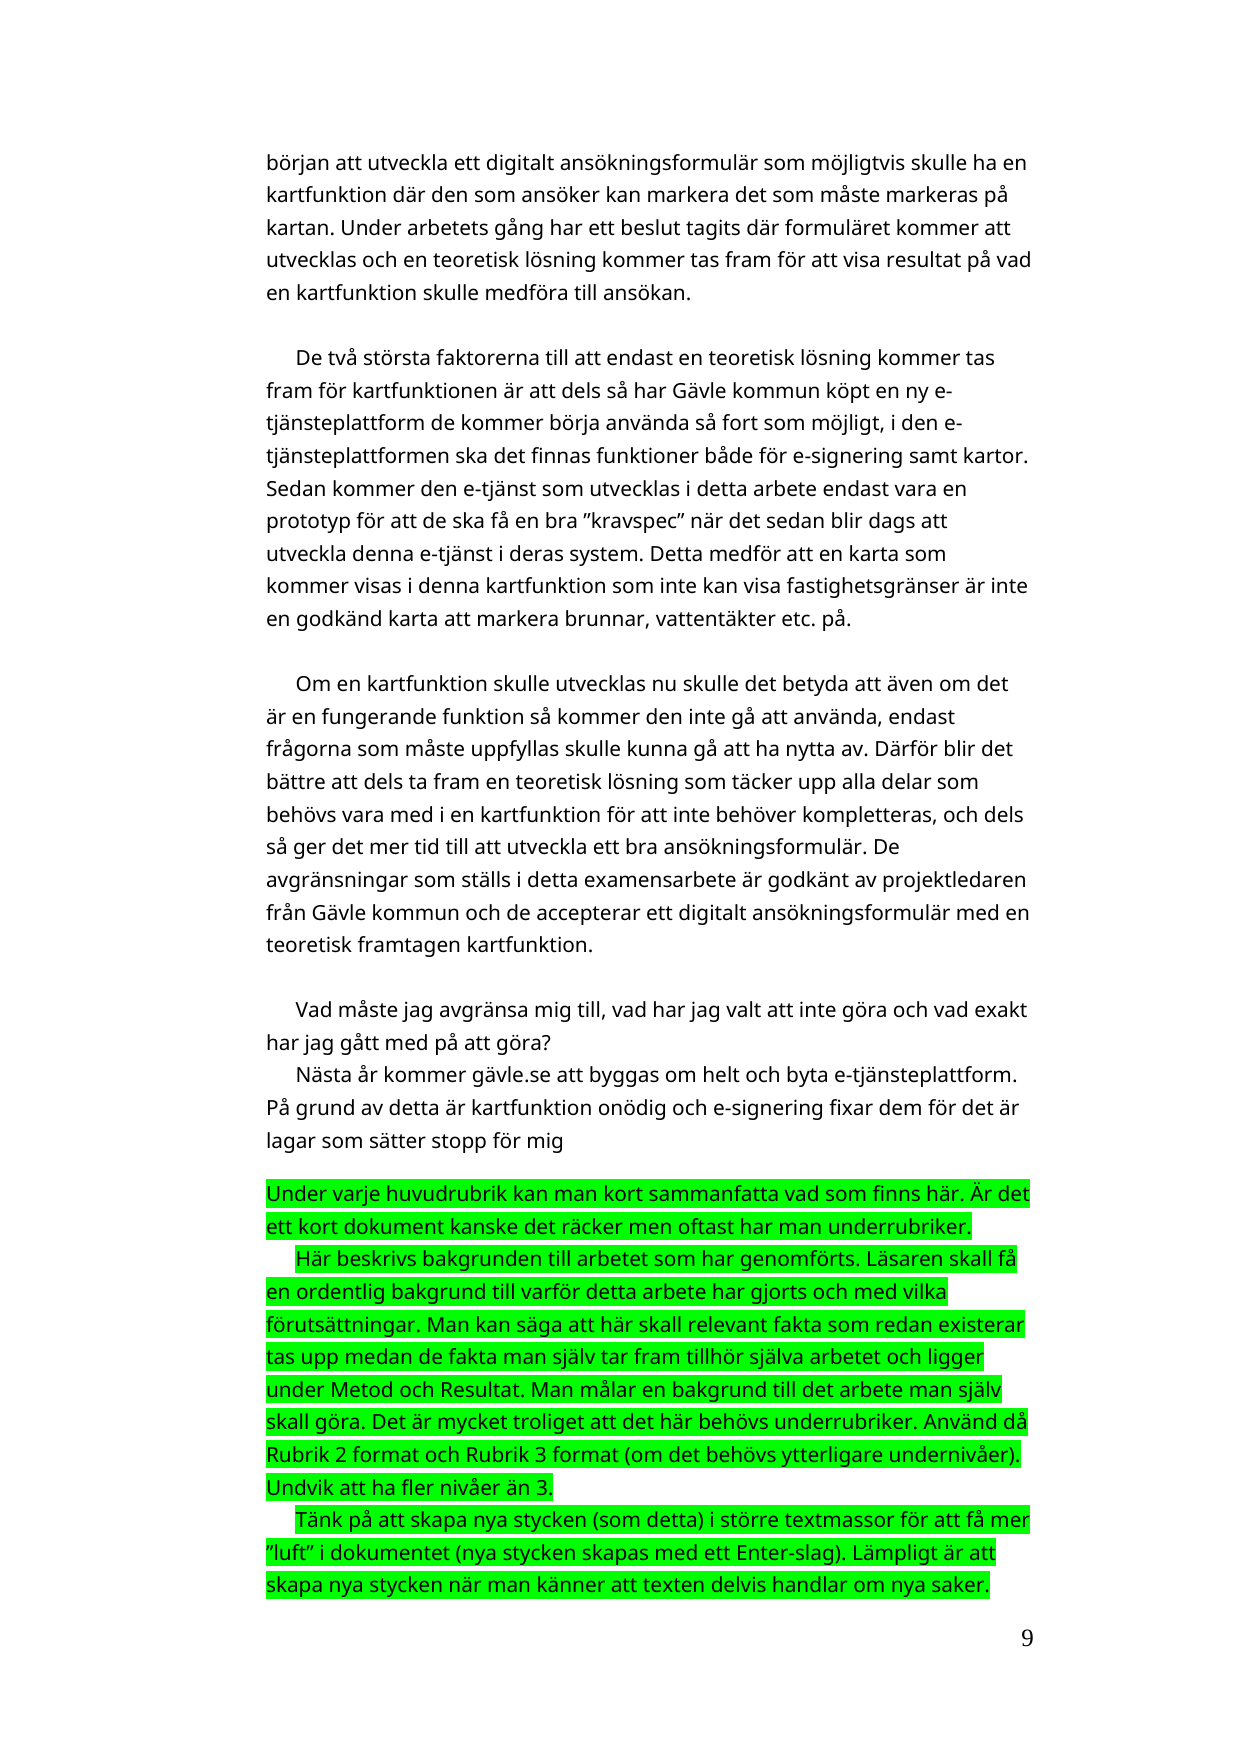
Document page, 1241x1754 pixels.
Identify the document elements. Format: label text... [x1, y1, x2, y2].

text Om en kartfunktion skulle utvecklas nu skulle det betyda att även om det är en fungerande funktion så kommer den inte gå att använda, endast frågorna som måste uppfyllas skulle kunna gå att ha nytta av. Därför blir det bättre att dels ta fram en teoretisk lösning som täcker upp alla delar som behövs vara med i en kartfunktion för att inte behöver kompletteras, och dels så ger det mer tid till att utveckla ett bra ansökningsformulär. De avgränsningar som ställs i detta examensarbete är godkänt av projektledaren från Gävle kommun och de accepterar ett digitalt ansökningsformulär med en teoretisk framtagen kartfunktion. [266, 669, 1033, 959]
text Vad måste jag avgränsa mig till, vad har jag valt att inte göra och vad exakt har jag gått med på att göra? [266, 995, 1033, 1056]
text Här beskrivs bakgrunden till arbetet som har genomförts. Läsaren skall få en ordentlig bakgrund till varför detta arbete har gjorts och med vilka förutsättningar. Man kan säga att här skall relevant fakta som redan existerar tas upp medan de fakta man själv tar fram tillhör själva arbetet och ligger under Metod och Resultat. Man målar en bakgrund till det arbete man själv skall göra. Det är mycket troliget att det här behövs underrubriker. Använd då Rubrik 2 format och Rubrik 3 format (om det behövs ytterligare undernivåer). Undvik att ha fler nivåer än 3. [266, 1244, 1033, 1501]
text De två största faktorerna till att endast en teoretisk lösning kommer tas fram för kartfunktionen är att dels så har Gävle kommun köpt en ny e-tjänsteplattform de kommer börja använda så fort som möjligt, i den e-tjänsteplattformen ska det finnas funktioner både för e-signering samt kartor. Sedan kommer den e-tjänst som utvecklas i detta arbete endast vara en prototyp för att de ska få en bra ”kravspec” när det sedan blir dags att utveckla denna e-tjänst i deras system. Detta medför att en karta som kommer visas i denna kartfunktion som inte kan visa fastighetsgränser är inte en godkänd karta att markera brunnar, vattentäkter etc. på. [266, 343, 1033, 633]
text Nästa år kommer gävle.se att byggas om helt och byta e-tjänsteplattform. På grund av detta är kartfunktion onödig och e-signering fixar dem för det är lagar som sätter stopp för mig [266, 1061, 1033, 1154]
text Under varje huvudrubrik kan man kort sammanfatta vad som finns här. Är det ett kort dokument kanske det räcker men oftast har man underrubriker. [266, 1179, 1033, 1240]
